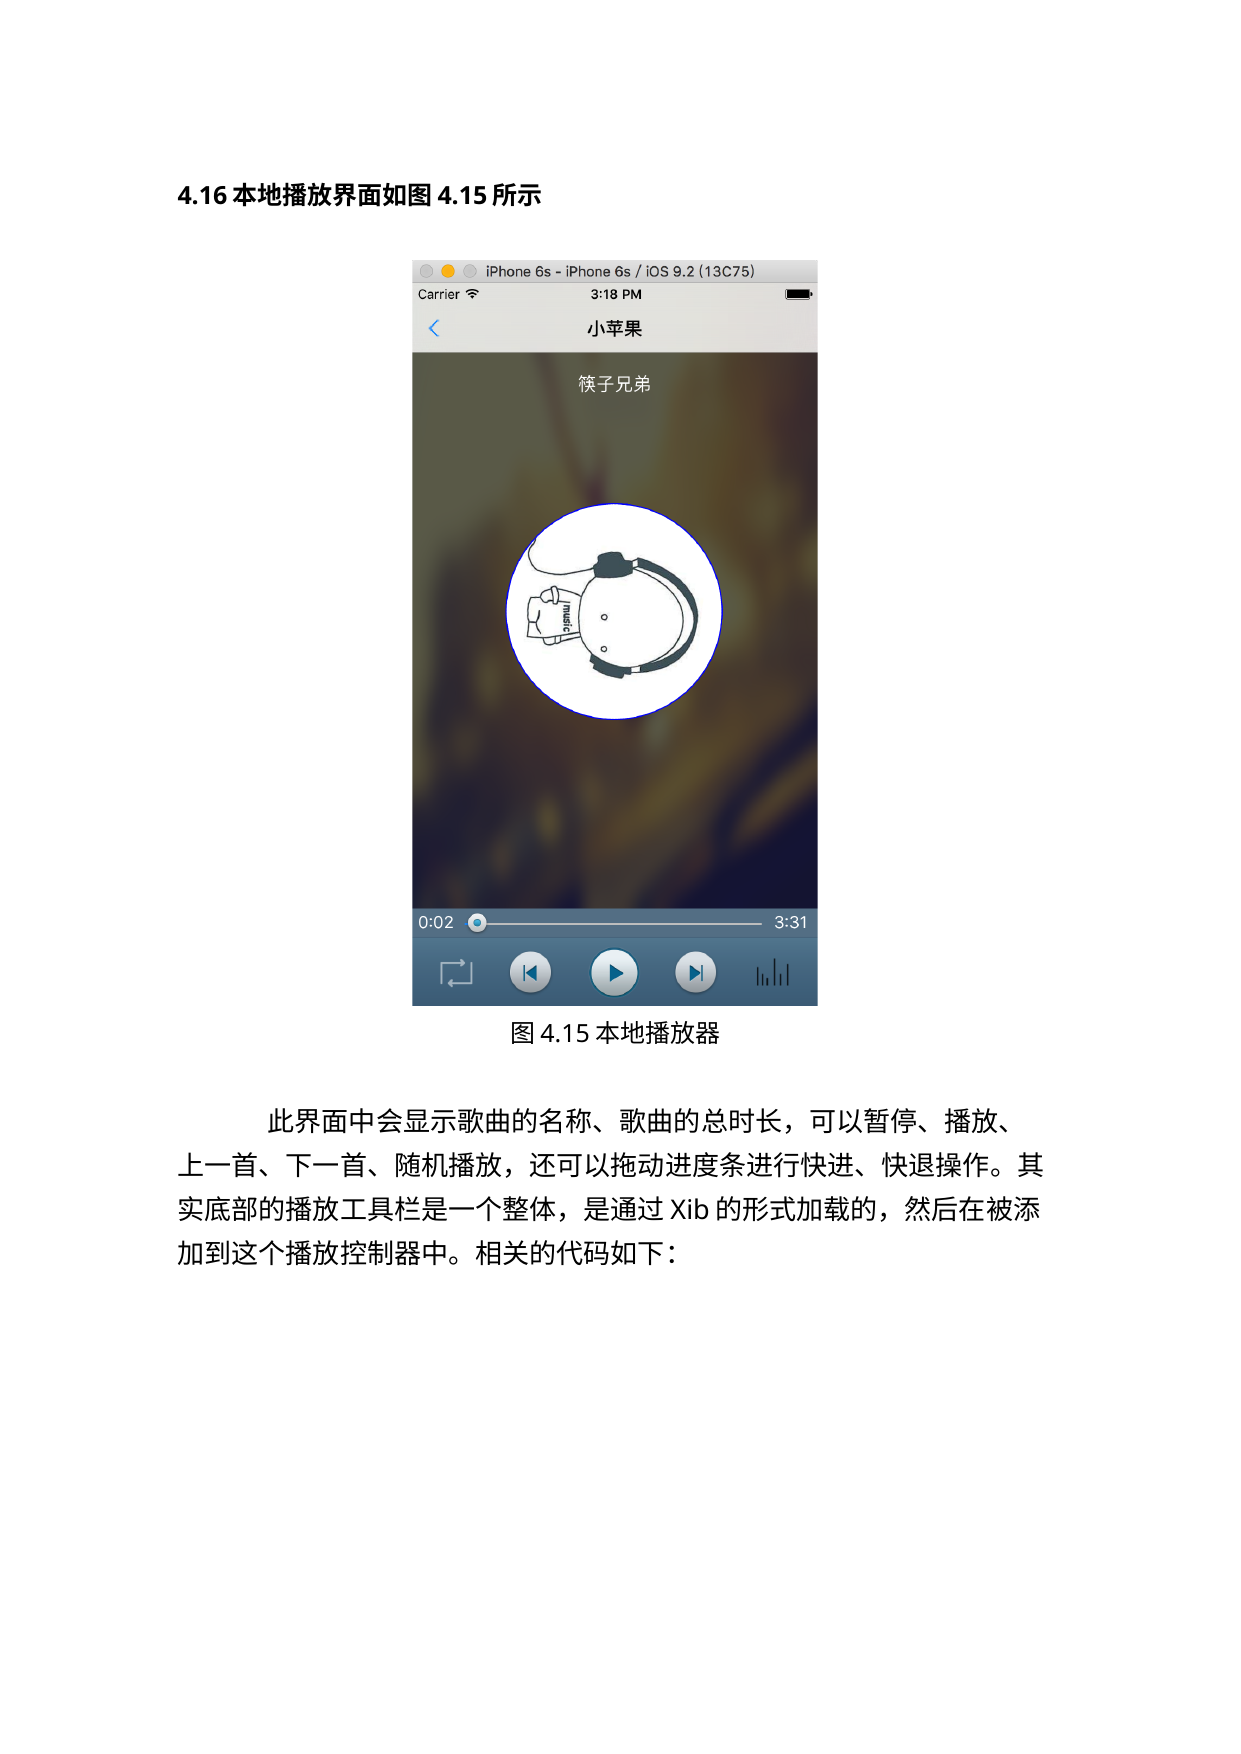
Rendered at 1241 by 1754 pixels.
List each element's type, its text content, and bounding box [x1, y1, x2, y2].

picture [412, 260, 818, 1006]
text 此界面中会显示歌曲的名称、歌曲的总时长，可以暂停、播放、上一首、下一首、随机播放，还可以拖动进度条进行快进、快退操作。其实底部的播放工具栏是一个整体，是通过Xib的形式加载的，然后在被添加到这个播放控制器中。相关的代码如下： [177, 1097, 1053, 1273]
text 4.16本地播放界面如图4.15所示 [177, 172, 1053, 216]
text 图4.15本地播放器 [177, 1009, 1053, 1053]
